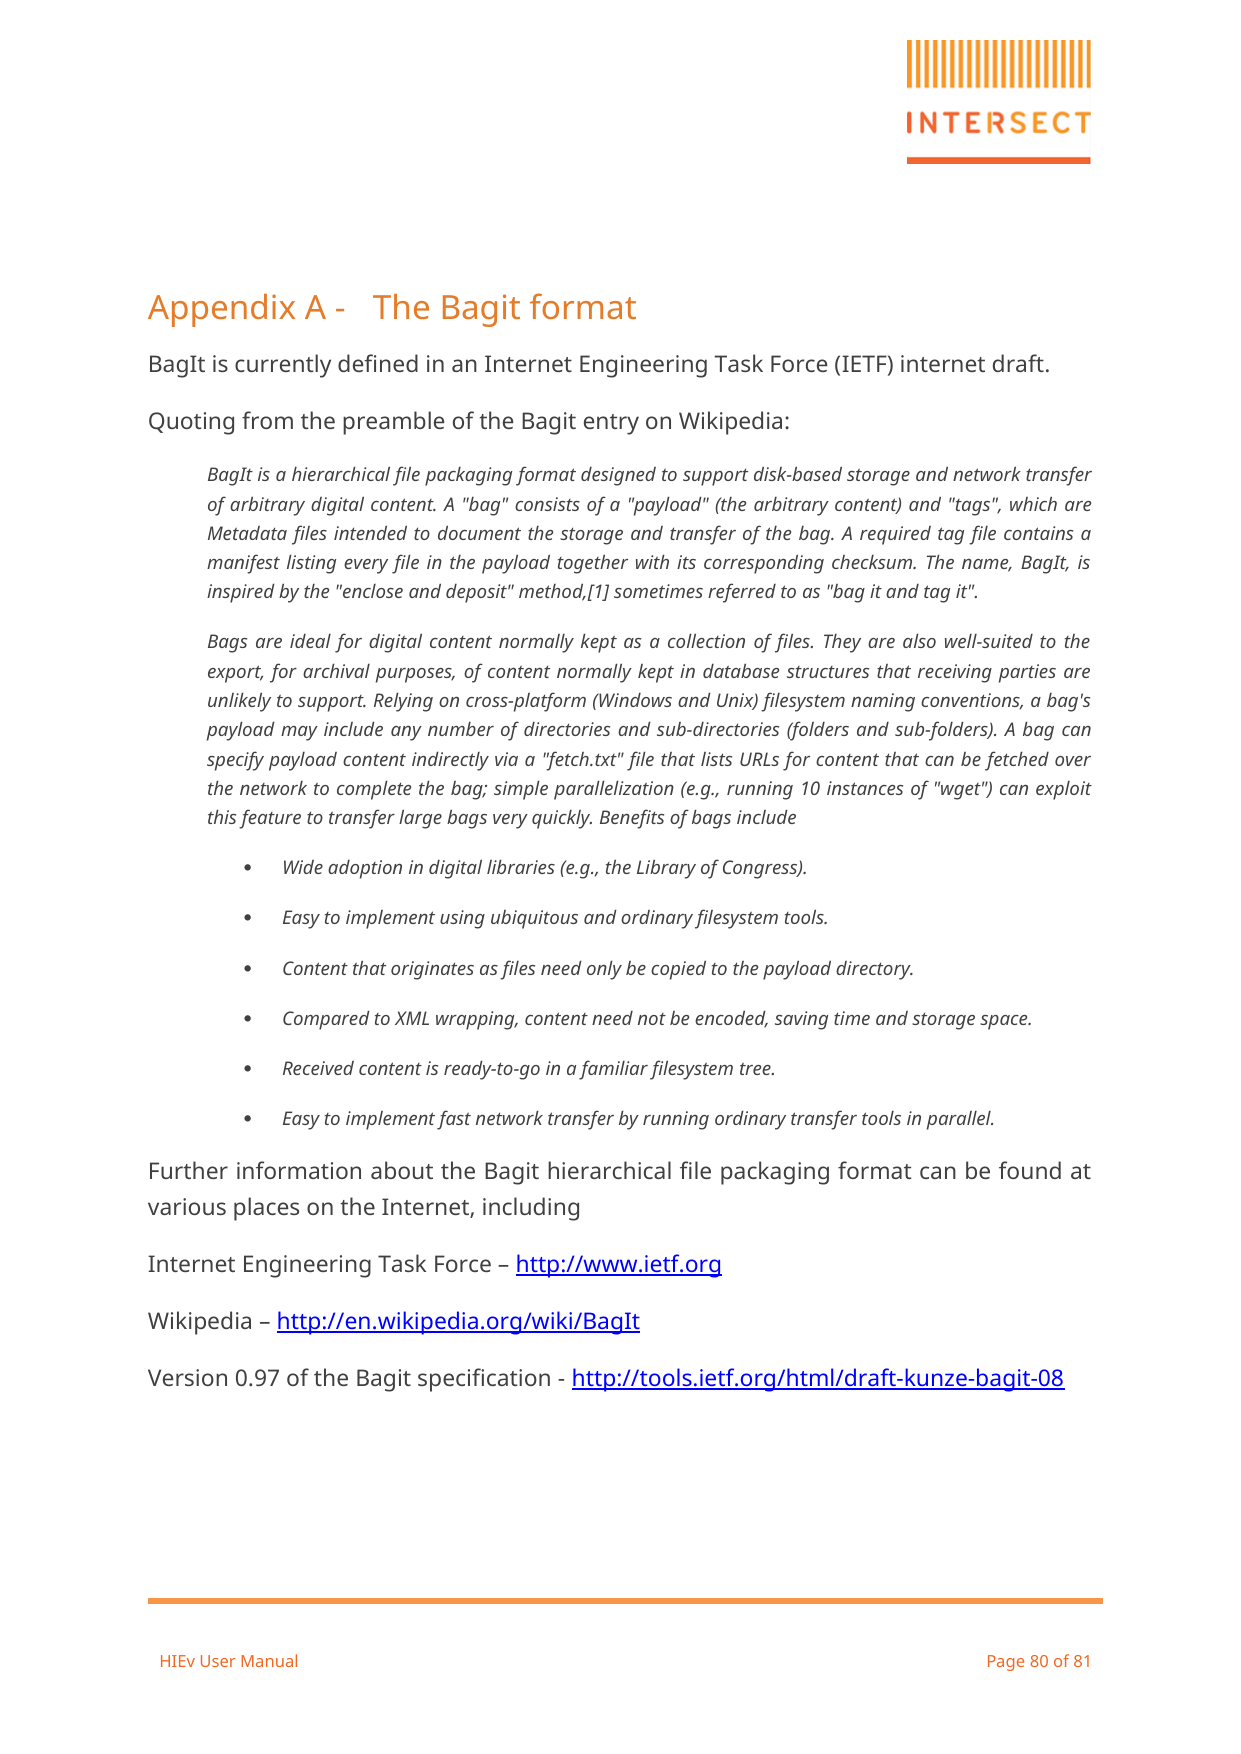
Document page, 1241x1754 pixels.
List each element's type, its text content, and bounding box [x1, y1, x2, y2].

text BagIt is a hierarchical file packaging format designed to support disk-based storage and network transfer of arbitrary digital content. A "bag" consists of a "payload" (the arbitrary content) and "tags", which are Metadata files intended to document the storage and transfer of the bag. A required tag file contains a manifest listing every file in the payload together with its corresponding checksum. The name, BagIt, is inspired by the "enclose and deposit" method,[1] sometimes referred to as "bag it and tag it". [207, 462, 1092, 604]
list Compared to XML wrapping, content need not be encoded, saving time and storage space. [244, 1005, 1092, 1030]
text Quoting from the preamble of the Bagit entry on Wikipedia: [148, 405, 1092, 436]
picture [905, 38, 1093, 166]
text Internet Engineering Task Force – http://www.ietf.org [148, 1248, 1092, 1279]
text BagIt is currently defined in an Internet Engineering Task Force (IETF) internet draft. [148, 348, 1092, 379]
text Wikipedia – http://en.wikipedia.org/wiki/BagIt [148, 1305, 1092, 1336]
text Version 0.97 of the Bagit specification - http://tools.ietf.org/html/draft-kunze-bagit-08 [148, 1361, 1092, 1393]
text Bags are ideal for digital content normally kept as a collection of files. They are also well-suited to the export, for archival purposes, of content normally kept in database structures that receiving parties are unlikely to support. Relying on cross-platform (Windows and Unix) filesystem naming conventions, a bag's payload may include any number of directories and sub-directories (folders and sub-folders). A bag can specify payload content indirectly via a "fetch.txt" file that lists URLs for content that can be fetched over the network to complete the bag; simple parallelization (e.g., running 10 instances of "wget") can exploit this feature to transfer large bags very quickly. Benefits of bags include [207, 629, 1092, 830]
list Wide adoption in digital libraries (e.g., the Library of Congress). [244, 854, 1092, 880]
list Content that originates as files need only be copied to the payload directory. [244, 955, 1092, 980]
list Easy to implement fast network transfer by running ordinary transfer tools in parallel. [244, 1105, 1092, 1131]
text The Bagit format [148, 283, 1092, 329]
list Received content is ready-to-go in a familiar filesystem tree. [244, 1055, 1092, 1081]
text Further information about the Bagit hierarchical file packaging format can be found at various places on the Internet, including [148, 1155, 1092, 1222]
list Easy to implement using ubiquitous and ordinary filesystem tools. [244, 905, 1092, 930]
